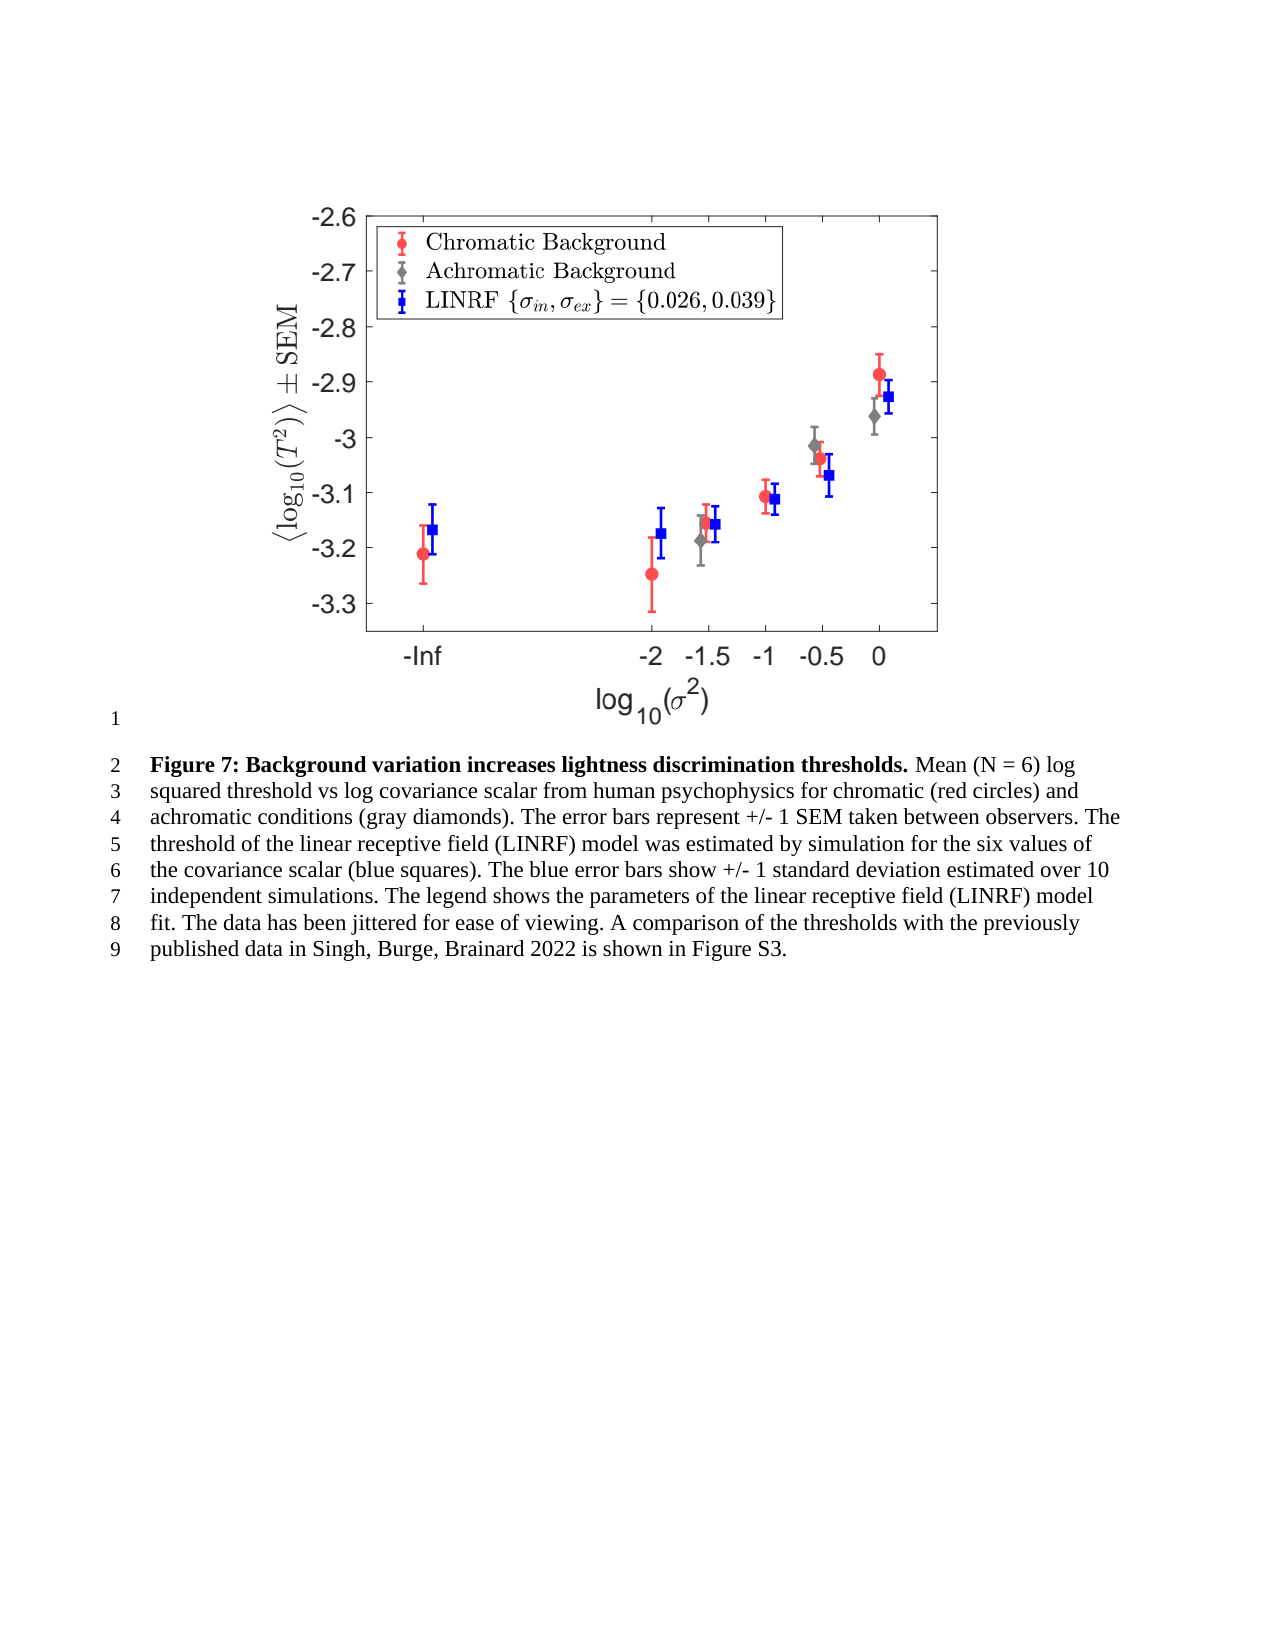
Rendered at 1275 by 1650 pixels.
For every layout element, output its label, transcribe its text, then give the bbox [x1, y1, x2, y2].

text Figure 7: Background variation increases lightness discrimination thresholds. Mean (N = 6) log squared threshold vs log covariance scalar from human psychophysics for chromatic (red circles) and achromatic conditions (gray diamonds). The error bars represent +/- 1 SEM taken between observers. The threshold of the linear receptive field (LINRF) model was estimated by simulation for the six values of the covariance scalar (blue squares). The blue error bars show +/- 1 standard deviation estimated over 10 independent simulations. The legend shows the parameters of the linear receptive field (LINRF) model fit. The data has been jittered for ease of viewing. A comparison of the thresholds with the previously published data in Singh, Burge, Brainard 2022 is shown in Figure S3. [150, 751, 1125, 961]
